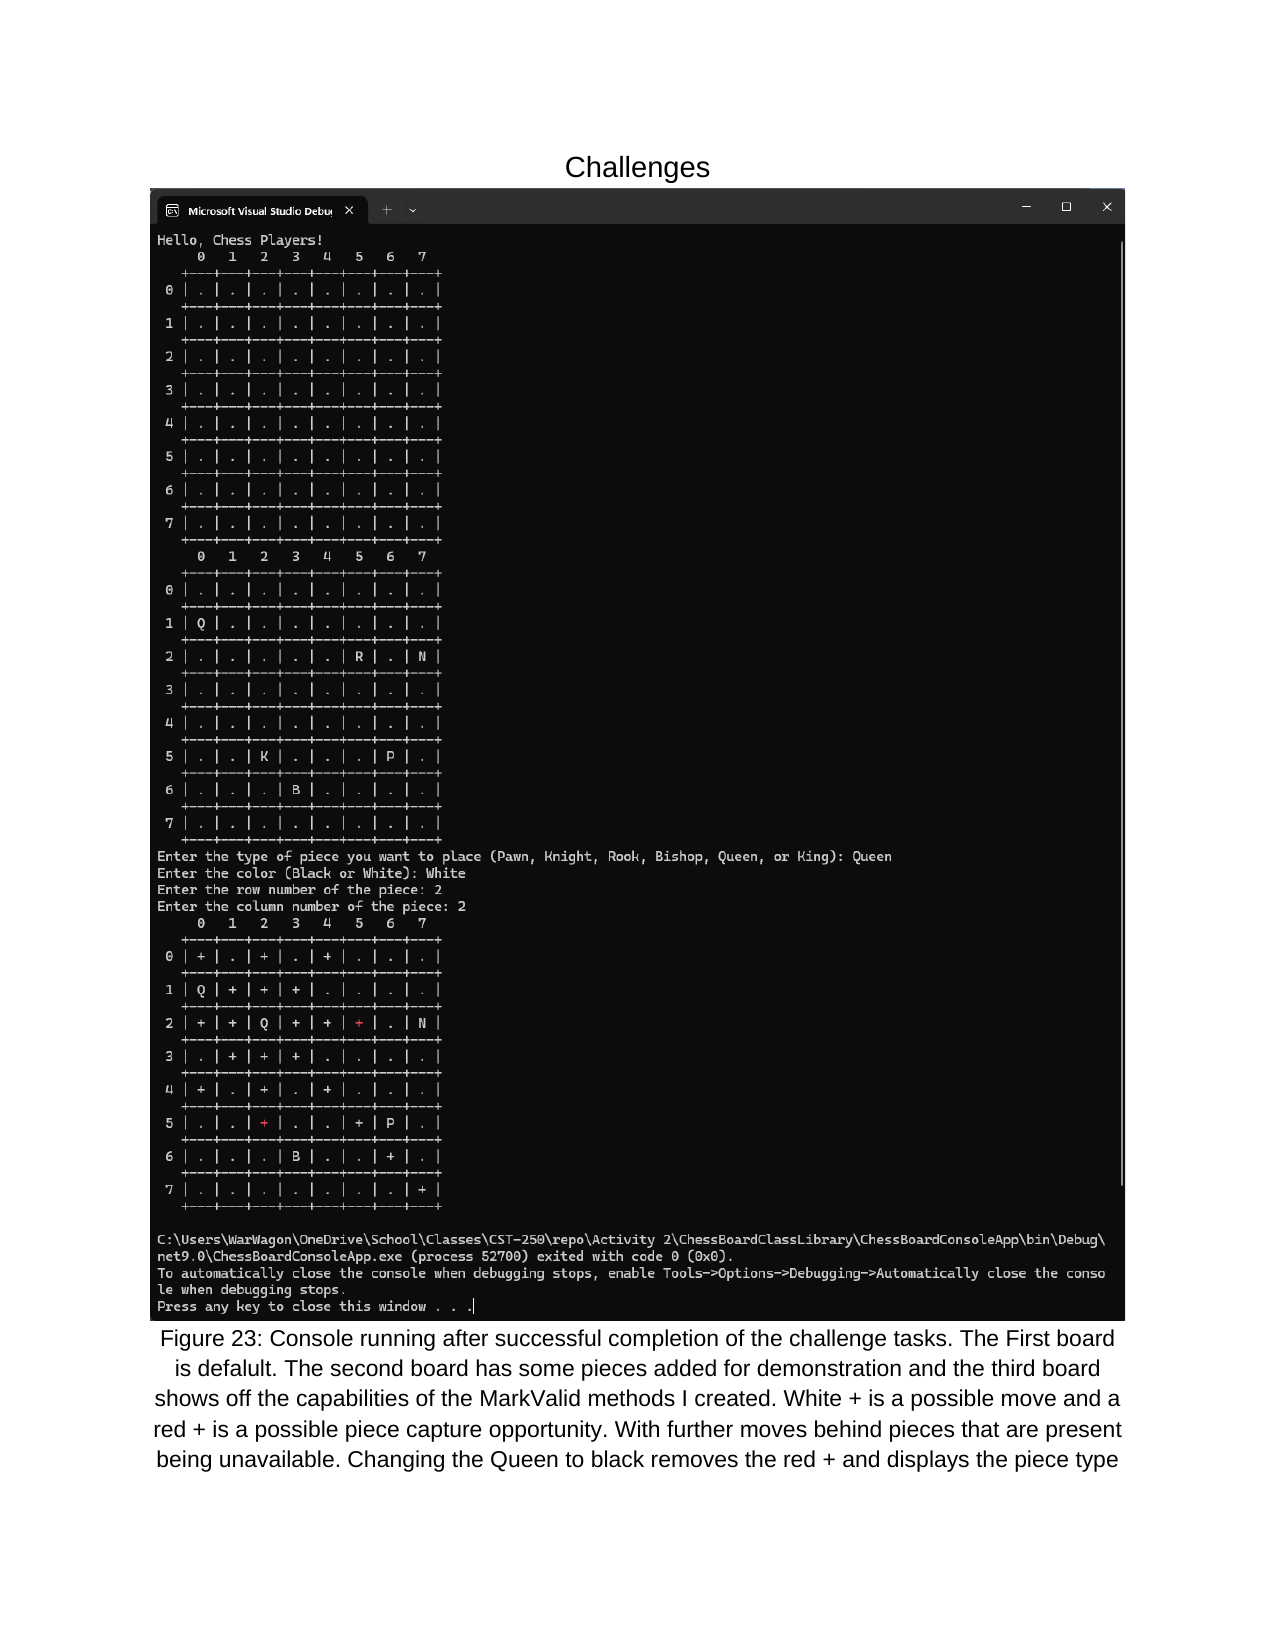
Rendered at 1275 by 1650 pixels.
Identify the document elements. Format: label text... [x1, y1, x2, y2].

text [150, 1325, 1125, 1472]
text Challenges [150, 150, 1125, 183]
picture [150, 188, 1125, 1321]
